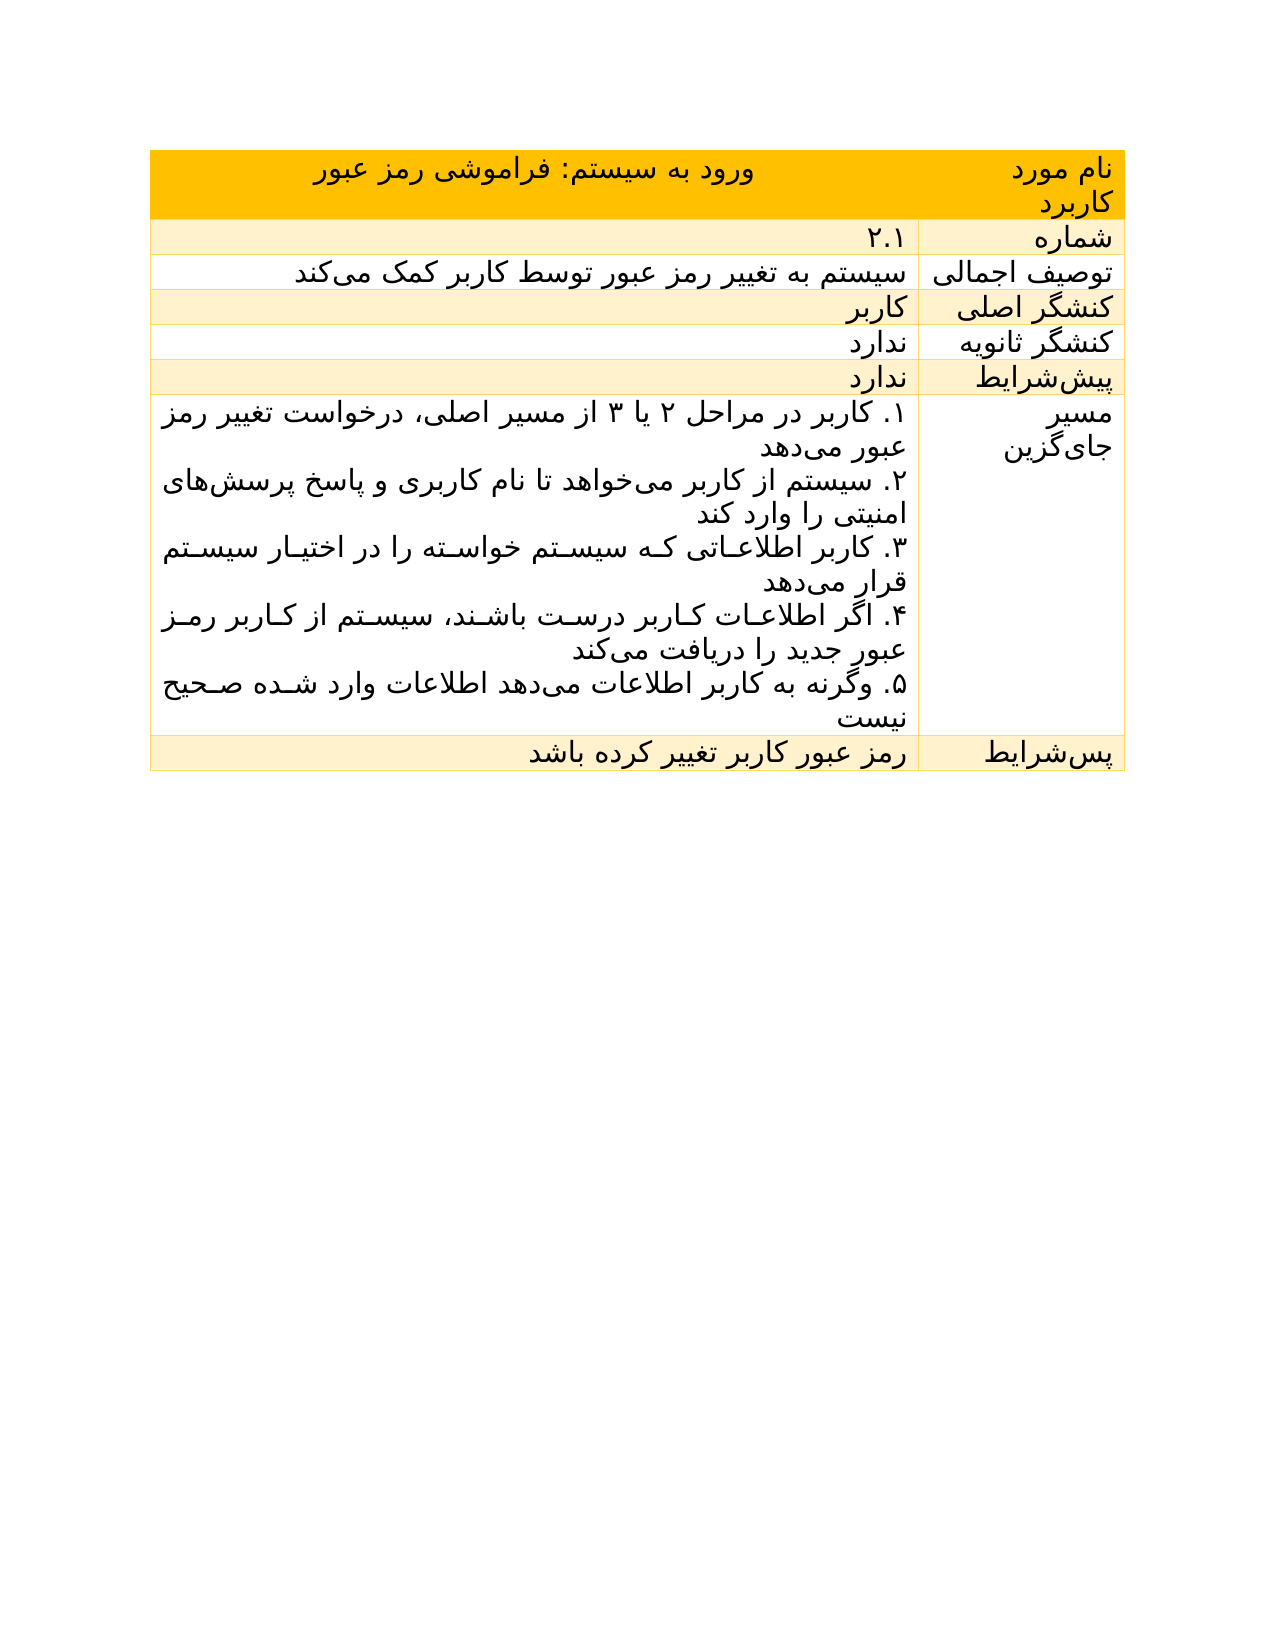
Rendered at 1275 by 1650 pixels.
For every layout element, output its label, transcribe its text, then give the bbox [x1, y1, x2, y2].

table_cell شماره [919, 220, 1124, 254]
table_cell کنشگر ثانویه [919, 325, 1124, 359]
table_cell ندارد [151, 360, 918, 394]
table_cell رمز عبور کاربر تغییر کرده باشد [151, 736, 918, 769]
table_cell پیش‌شرایط [919, 360, 1124, 394]
table_cell ندارد [151, 325, 918, 359]
table_cell کنشگر اصلی [919, 290, 1124, 324]
table_cell مسیر جای‌گزین [919, 395, 1124, 734]
table_cell پس‌شرایط [919, 736, 1124, 769]
table_header نام مورد کاربرد [919, 151, 1124, 219]
table_header ورود به سیستم: فراموشی رمز عبور [151, 151, 918, 219]
table_cell توصیف اجمالی [919, 255, 1124, 289]
table_cell کاربر [151, 290, 918, 324]
table_cell ۲.۱ [151, 220, 918, 254]
table_cell سیستم به تغییر رمز عبور توسط کاربر کمک می‌کند [151, 255, 918, 289]
table_cell ۱. کاربر در مراحل ۲ یا ۳ از مسیر اصلی، درخواست تغییر رمز عبور می‌دهد ۲. سیستم از کاربر می‌خواهد تا نام کاربری و پاسخ پرسش‌های امنیتی را وارد کند ۳. کاربر اطلاعاتی که سیستم خواسته را در اختیار سیستم قرار می‌دهد ۴. اگر اطلاعات کاربر درست باشند، سیستم از کاربر رمز عبور جدید را دریافت می‌کند ۵. وگرنه به کاربر اطلاعات می‌دهد اطلاعات وارد شده صحیح نیست [151, 395, 918, 734]
